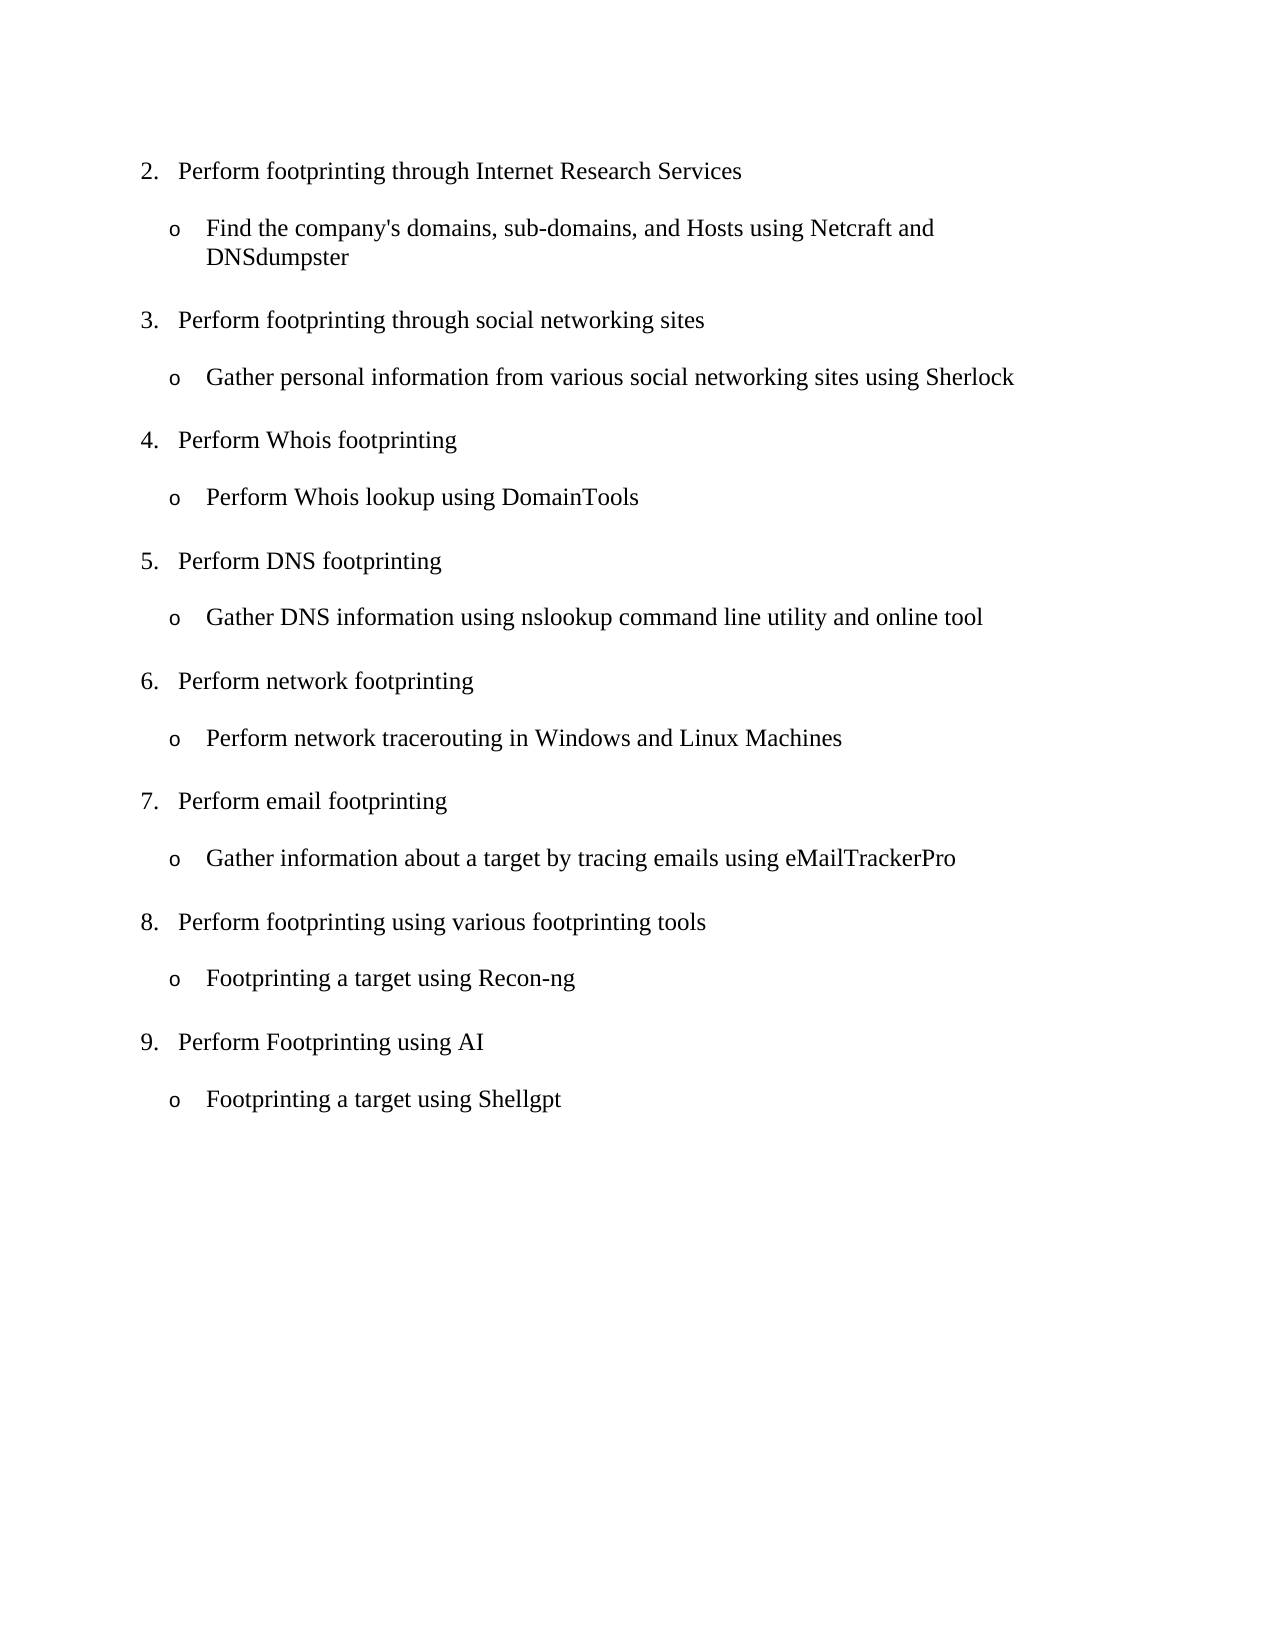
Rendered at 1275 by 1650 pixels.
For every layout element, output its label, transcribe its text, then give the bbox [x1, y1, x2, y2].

list Perform Whois footprinting [140, 419, 1097, 454]
list Perform network tracerouting in Windows and Linux Machines [168, 723, 1069, 752]
list Perform footprinting using various footprinting tools [140, 901, 1097, 936]
list Gather DNS information using nslookup command line utility and online tool [168, 602, 1069, 632]
list Footprinting a target using Shellgpt [168, 1084, 1069, 1113]
list Gather information about a target by tracing emails using eMailTrackerPro [168, 843, 1069, 873]
list Perform footprinting through social networking sites [140, 299, 1097, 334]
list Perform DNS footprinting [140, 540, 1097, 574]
list Perform Footprinting using AI [140, 1021, 1097, 1056]
list Find the company's domains, sub-domains, and Hosts using Netcraft and DNSdumpster [168, 213, 1069, 271]
list Gather personal information from various social networking sites using Sherlock [168, 362, 1069, 391]
list Footprinting a target using Recon-ng [168, 963, 1069, 993]
list Perform email footprinting [140, 780, 1097, 815]
list Perform network footprinting [140, 660, 1097, 695]
list Perform Whois lookup using DomainTools [168, 482, 1069, 512]
list Perform footprinting through Internet Research Services [140, 150, 1097, 185]
